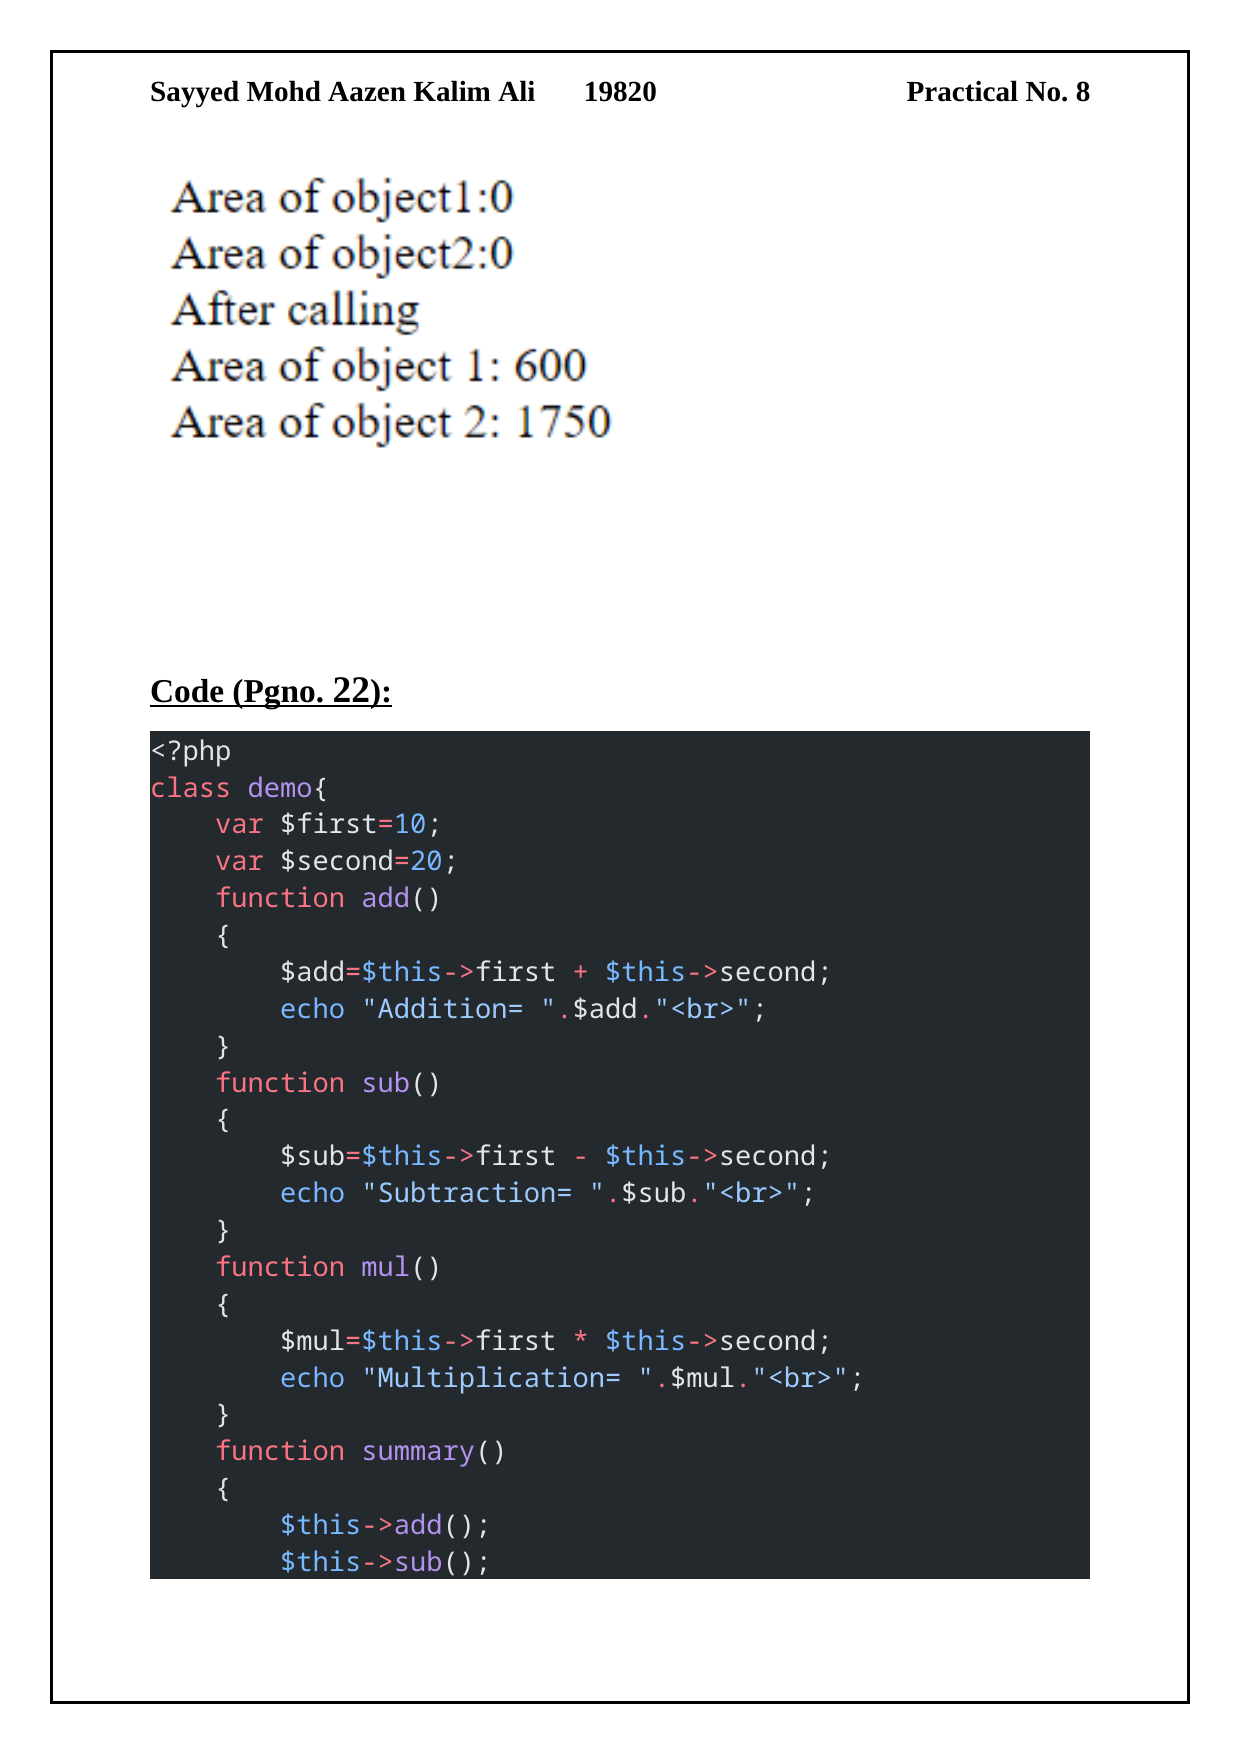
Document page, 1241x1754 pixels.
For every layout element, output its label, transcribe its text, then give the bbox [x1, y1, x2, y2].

text <?php [150, 731, 1090, 768]
text } [150, 1026, 1090, 1063]
text { [150, 1100, 1090, 1137]
text echo "Multiplication= ".$mul."<br>"; [150, 1358, 1090, 1395]
text function sub() [150, 1063, 1090, 1100]
text function summary() [150, 1432, 1090, 1469]
text { [150, 916, 1090, 952]
text echo "Addition= ".$add."<br>"; [150, 989, 1090, 1026]
text $this->add(); [150, 1506, 1090, 1542]
text { [150, 1284, 1090, 1321]
text $mul=$this->first * $this->second; [150, 1321, 1090, 1358]
text Code (Pgno. 22): [150, 668, 1090, 711]
text } [150, 1211, 1090, 1247]
text var $first=10; [150, 805, 1090, 842]
text { [150, 1469, 1090, 1506]
text function add() [150, 879, 1090, 916]
text $sub=$this->first - $this->second; [150, 1137, 1090, 1174]
text $add=$this->first + $this->second; [150, 952, 1090, 989]
picture [150, 150, 650, 476]
text $this->sub(); [150, 1542, 1090, 1579]
text } [150, 1395, 1090, 1432]
text echo "Subtraction= ".$sub."<br>"; [150, 1174, 1090, 1211]
text var $second=20; [150, 842, 1090, 879]
text class demo{ [150, 768, 1090, 805]
text function mul() [150, 1247, 1090, 1284]
